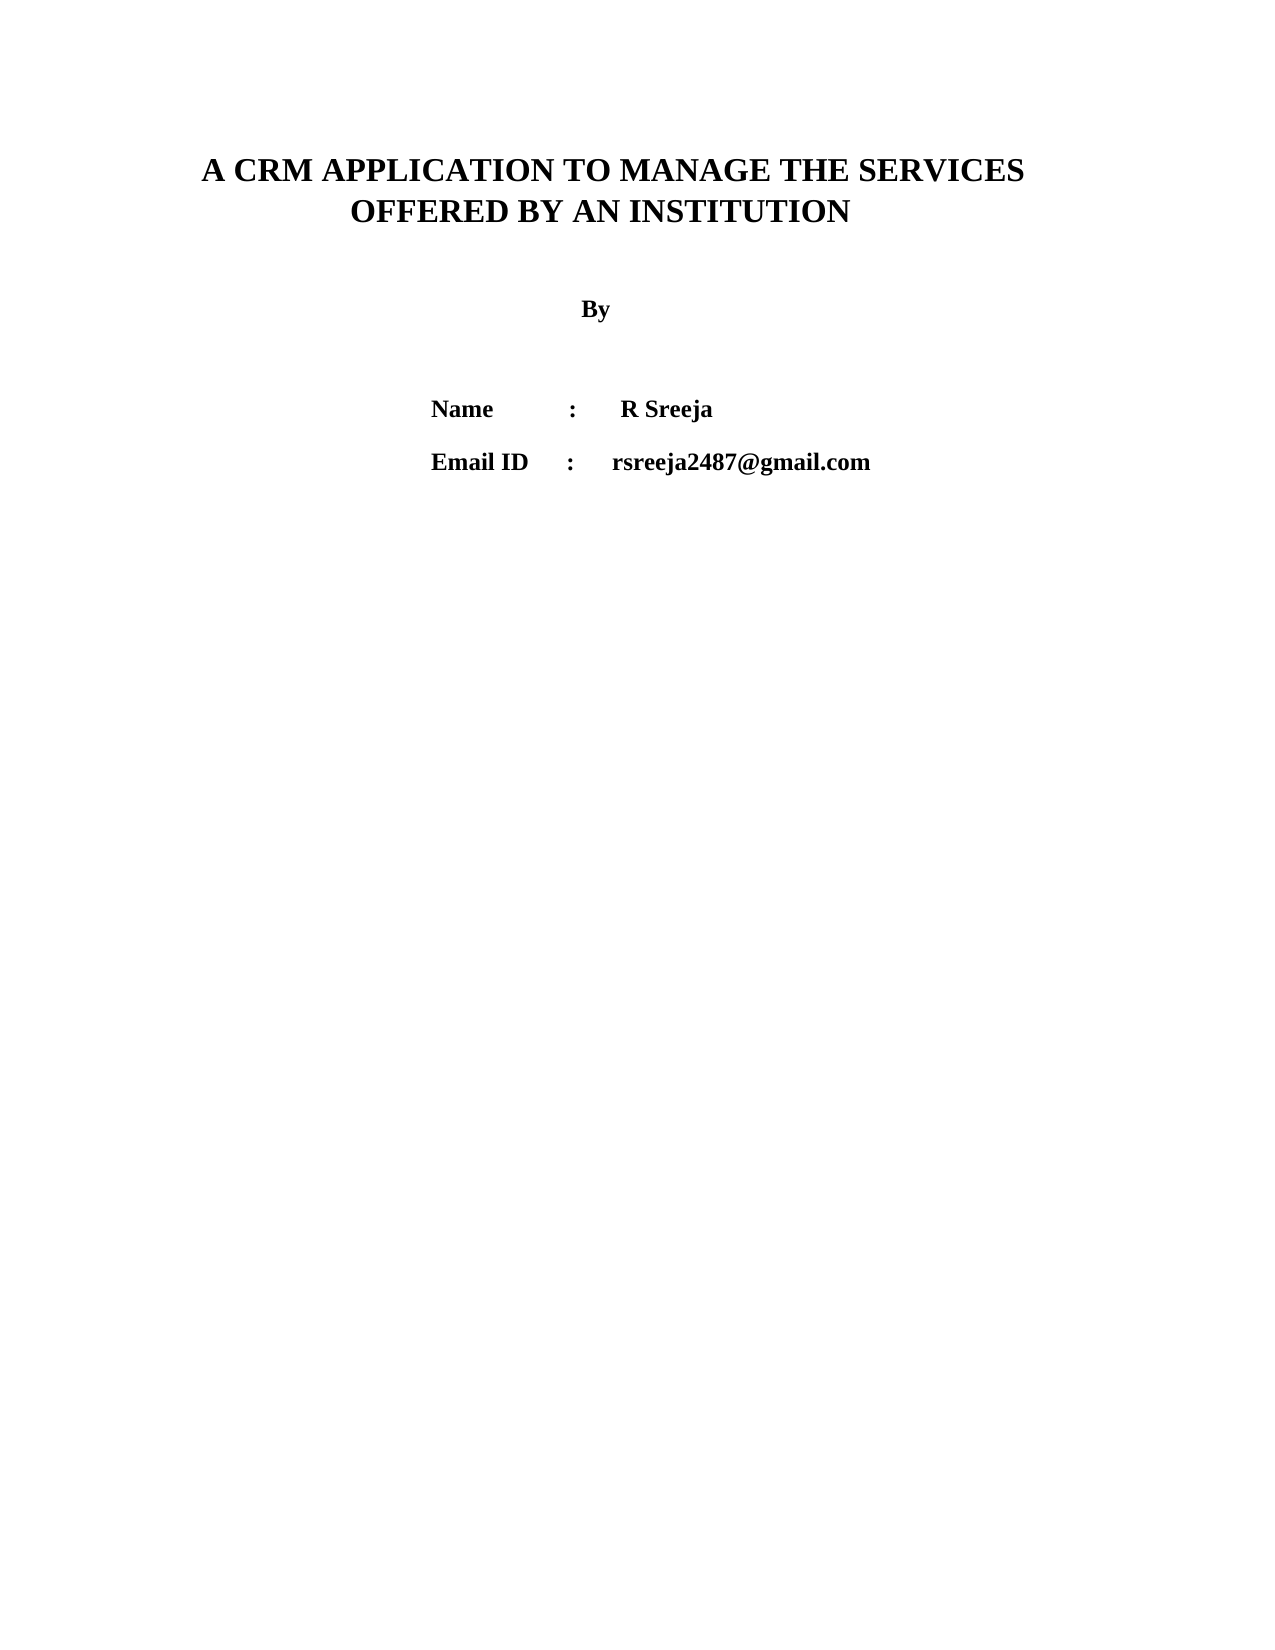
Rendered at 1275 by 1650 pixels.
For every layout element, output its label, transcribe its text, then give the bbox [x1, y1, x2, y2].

text A CRM APPLICATION TO MANAGE THE SERVICES OFFERED BY AN INSTITUTION [150, 150, 1051, 229]
text Email ID : rsreeja2487@gmail.com [149, 447, 1125, 476]
text Name : R Sreeja [149, 394, 1125, 423]
text By [150, 294, 1041, 323]
